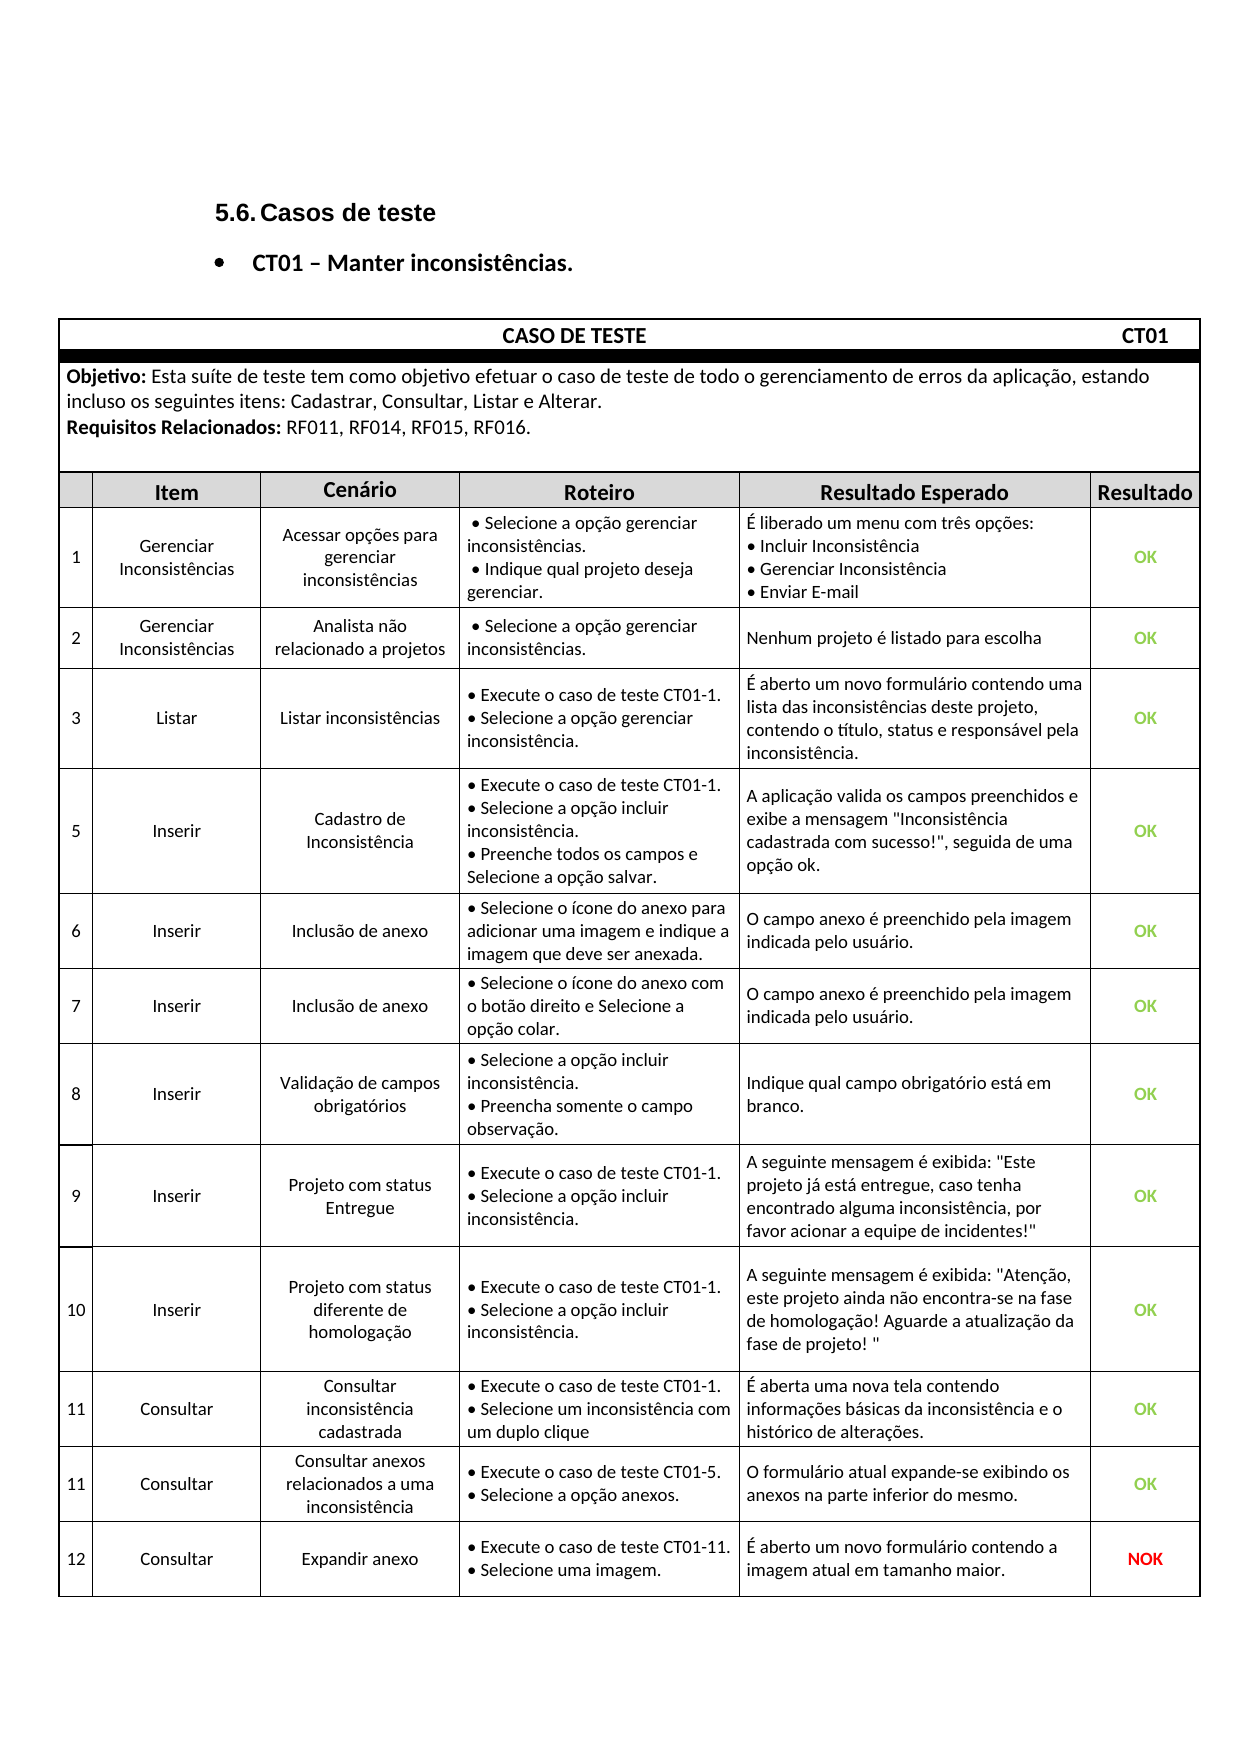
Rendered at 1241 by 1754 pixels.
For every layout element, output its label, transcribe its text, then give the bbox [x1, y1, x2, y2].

subtitle Casos de teste [215, 198, 1063, 226]
table_cell Resultado Esperado [740, 473, 1090, 507]
table_cell OK [1091, 608, 1199, 667]
table_cell OK [1091, 1447, 1199, 1521]
table_cell Consultar [93, 1372, 260, 1446]
table_header CT01 [1090, 320, 1199, 349]
table_cell 11 [60, 1372, 92, 1446]
table_cell É aberto um novo formulário contendo a imagem atual em tamanho maior. [740, 1522, 1090, 1596]
table_cell • Selecione a opção gerenciar inconsistências. [460, 608, 739, 667]
table_cell Expandir anexo [261, 1522, 459, 1596]
table_cell Validação de campos obrigatórios [261, 1044, 459, 1144]
table_cell 10 [60, 1248, 92, 1371]
table_cell Item [93, 473, 260, 507]
table_cell A seguinte mensagem é exibida: "Atenção, este projeto ainda não encontra-se na fase de homologação! Aguarde a atualização da fase de projeto! " [740, 1247, 1090, 1371]
table_cell OK [1091, 1247, 1199, 1371]
table_cell Resultado [1091, 473, 1199, 507]
table_cell [60, 349, 1199, 363]
table_cell Consultar anexos relacionados a uma inconsistência [261, 1447, 459, 1521]
table_cell Listar inconsistências [261, 669, 459, 767]
table_cell É aberta uma nova tela contendo informações básicas da inconsistência e o histórico de alterações. [740, 1372, 1090, 1446]
table_cell OK [1091, 669, 1199, 767]
table_cell • Execute o caso de teste CT01-1. • Selecione um inconsistência com um duplo clique [460, 1372, 739, 1446]
table_cell OK [1091, 1044, 1199, 1144]
table_cell Inserir [93, 1044, 260, 1144]
table_cell Inclusão de anexo [261, 969, 459, 1042]
table_cell OK [1091, 894, 1199, 967]
table_header CASO DE TESTE [60, 320, 1090, 349]
table_cell OK [1091, 969, 1199, 1042]
table_cell Inclusão de anexo [261, 894, 459, 967]
table_cell Projeto com status diferente de homologação [261, 1247, 459, 1371]
table_cell • Execute o caso de teste CT01-1. • Selecione a opção incluir inconsistência. [460, 1247, 739, 1371]
table_cell Cenário [261, 473, 459, 507]
table_cell Consultar inconsistência cadastrada [261, 1372, 459, 1446]
table_cell O formulário atual expande-se exibindo os anexos na parte inferior do mesmo. [740, 1447, 1090, 1521]
table_cell [60, 473, 92, 507]
table_cell Listar [93, 669, 260, 767]
table_cell É liberado um menu com três opções: • Incluir Inconsistência • Gerenciar Inconsistência • Enviar E-mail [740, 508, 1090, 607]
table_cell Inserir [93, 894, 260, 967]
table_cell A aplicação valida os campos preenchidos e exibe a mensagem "Inconsistência cadastrada com sucesso!", seguida de uma opção ok. [740, 769, 1090, 892]
table_cell Indique qual campo obrigatório está em branco. [740, 1044, 1090, 1144]
table_cell Consultar [93, 1447, 260, 1521]
table_cell Inserir [93, 1145, 260, 1246]
table_cell 12 [60, 1522, 92, 1596]
table_cell 6 [60, 894, 92, 967]
table_cell Acessar opções para gerenciar inconsistências [261, 508, 459, 607]
table_cell Inserir [93, 1247, 260, 1371]
table_cell Cadastro de Inconsistência [261, 769, 459, 892]
table_cell • Selecione o ícone do anexo com o botão direito e Selecione a opção colar. [460, 969, 739, 1042]
table_cell 5 [60, 769, 92, 892]
table_cell 8 [60, 1044, 92, 1144]
table_cell 11 [60, 1447, 92, 1521]
table_cell OK [1091, 1372, 1199, 1446]
table_cell • Selecione a opção gerenciar inconsistências. • Indique qual projeto deseja gerenciar. [460, 508, 739, 607]
table_cell • Execute o caso de teste CT01-1. • Selecione a opção gerenciar inconsistência. [460, 669, 739, 767]
table_cell • Execute o caso de teste CT01-5. • Selecione a opção anexos. [460, 1447, 739, 1521]
table_cell Objetivo: Esta suíte de teste tem como objetivo efetuar o caso de teste de todo o gerenciamento de erros da aplicação, estando incluso os seguintes itens: Cadastrar, Consultar, Listar e Alterar. Requisitos Relacionados: RF011, RF014, RF015, RF016. [60, 363, 1199, 471]
table_cell Consultar [93, 1522, 260, 1596]
table_cell OK [1091, 508, 1199, 607]
table_cell • Execute o caso de teste CT01-1. • Selecione a opção incluir inconsistência. [460, 1145, 739, 1246]
table_cell Inserir [93, 969, 260, 1042]
table_cell 2 [60, 608, 92, 667]
table_cell Analista não relacionado a projetos [261, 608, 459, 667]
table_cell A seguinte mensagem é exibida: "Este projeto já está entregue, caso tenha encontrado alguma inconsistência, por favor acionar a equipe de incidentes!" [740, 1145, 1090, 1246]
table_cell O campo anexo é preenchido pela imagem indicada pelo usuário. [740, 969, 1090, 1042]
table_cell OK [1091, 1145, 1199, 1246]
table_cell O campo anexo é preenchido pela imagem indicada pelo usuário. [740, 894, 1090, 967]
table_cell É aberto um novo formulário contendo uma lista das inconsistências deste projeto, contendo o título, status e responsável pela inconsistência. [740, 669, 1090, 767]
table_cell Nenhum projeto é listado para escolha [740, 608, 1090, 667]
table_cell Roteiro [460, 473, 739, 507]
table_cell Gerenciar Inconsistências [93, 608, 260, 667]
table_cell Gerenciar Inconsistências [93, 508, 260, 607]
table_cell 1 [60, 508, 92, 607]
table_cell • Selecione o ícone do anexo para adicionar uma imagem e indique a imagem que deve ser anexada. [460, 894, 739, 967]
table_cell 7 [60, 969, 92, 1042]
table_cell 9 [60, 1146, 92, 1246]
table_cell • Execute o caso de teste CT01-11. • Selecione uma imagem. [460, 1522, 739, 1596]
table_cell OK [1091, 769, 1199, 892]
table_cell Inserir [93, 769, 260, 892]
table_cell • Selecione a opção incluir inconsistência. • Preencha somente o campo observação. [460, 1044, 739, 1144]
list CT01 – Manter inconsistências. [215, 247, 1063, 277]
table_cell Projeto com status Entregue [261, 1145, 459, 1246]
table_cell 3 [60, 669, 92, 767]
table_cell • Execute o caso de teste CT01-1. • Selecione a opção incluir inconsistência. • Preenche todos os campos e Selecione a opção salvar. [460, 769, 739, 892]
table_cell NOK [1091, 1522, 1199, 1596]
